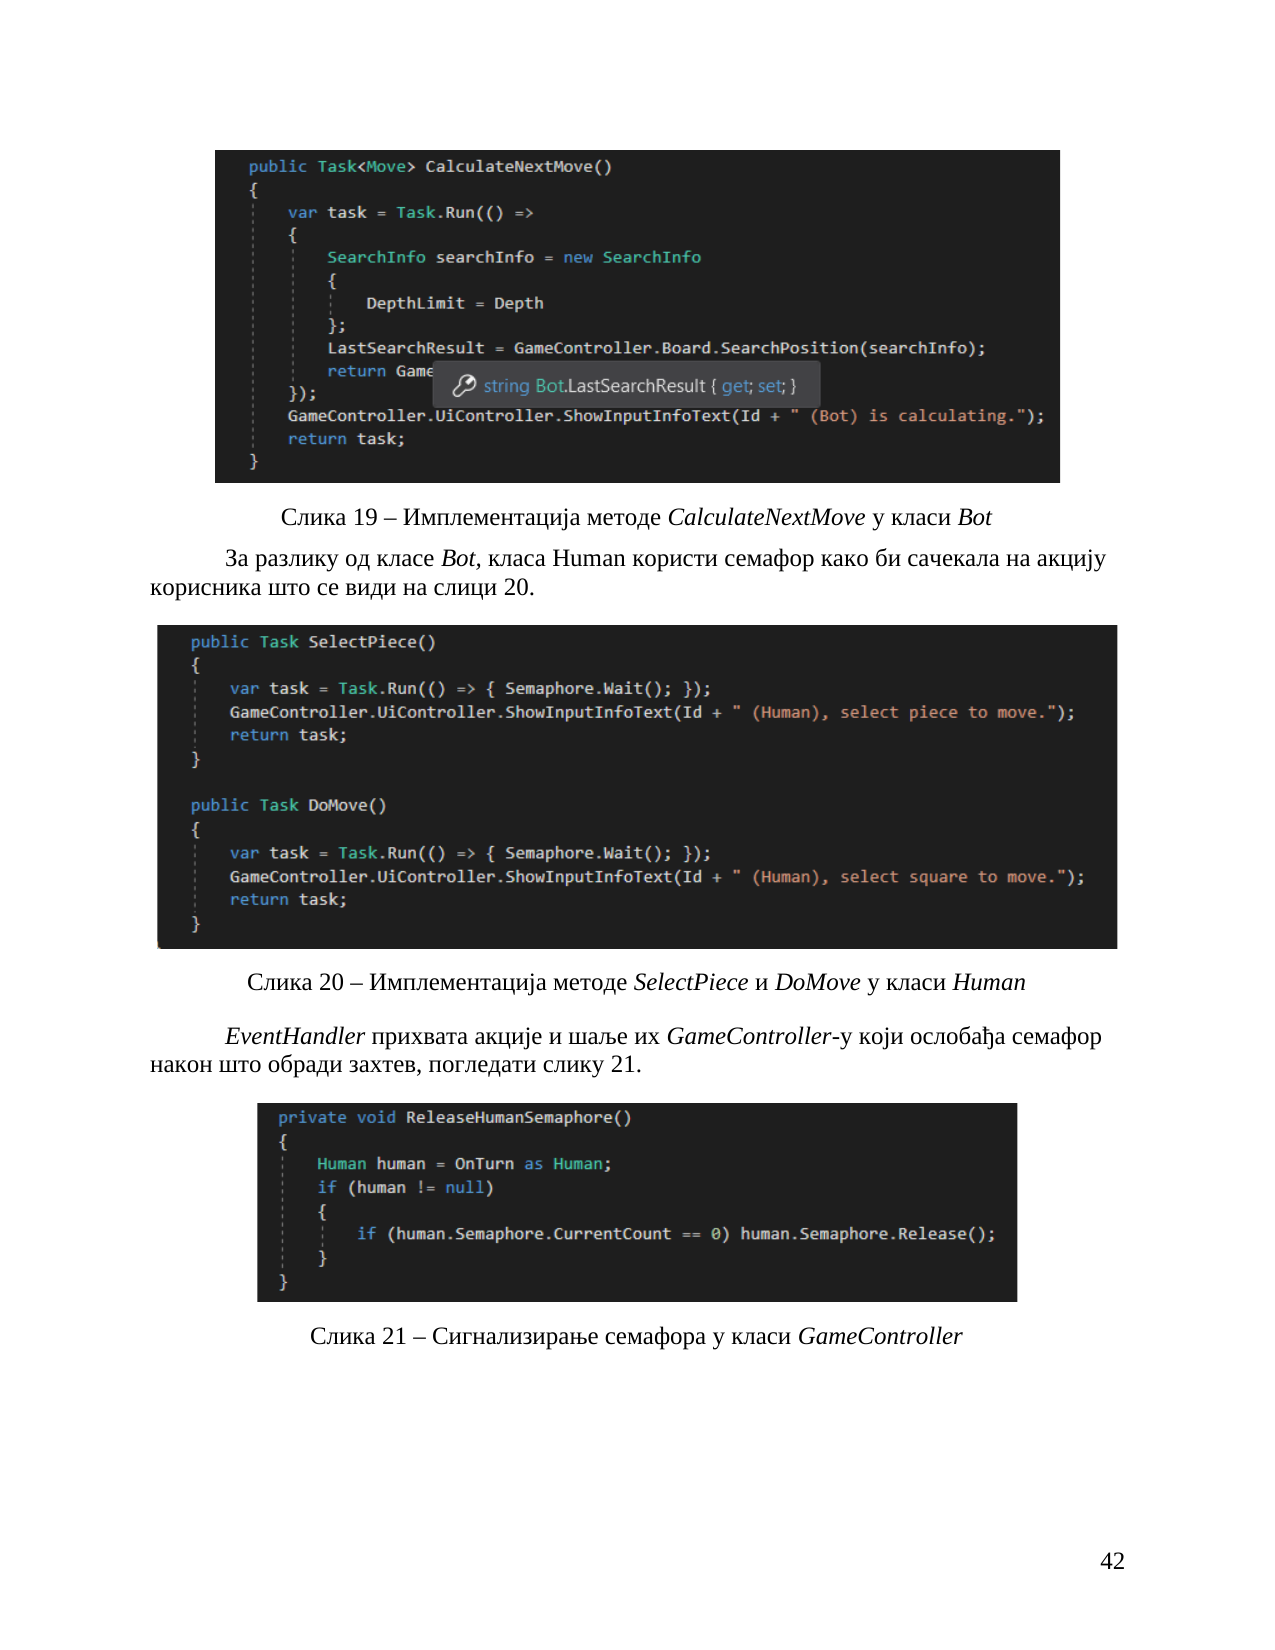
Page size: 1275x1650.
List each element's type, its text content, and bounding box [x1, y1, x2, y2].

picture [215, 150, 1060, 483]
text EventHandler прихвата акције и шаље их GameController-у који ослобађа семафор након што обради захтев, погледати слику 21. [150, 1021, 1125, 1078]
picture [257, 1103, 1018, 1302]
picture [157, 625, 1118, 949]
text За разлику од класе Bot, класа Human користи семафор како би сачекала на акцију корисника што се види на слици 20. [150, 543, 1125, 601]
text Слика 21 – Сигнализирање семафора у класи GameController [75, 1321, 1125, 1350]
text Слика 19 – Имплементација методе CalculateNextMove у класи Bot [75, 502, 1125, 531]
text Слика 20 – Имплементација методе SelectPiece и DoMove у класи Human [75, 967, 1125, 996]
